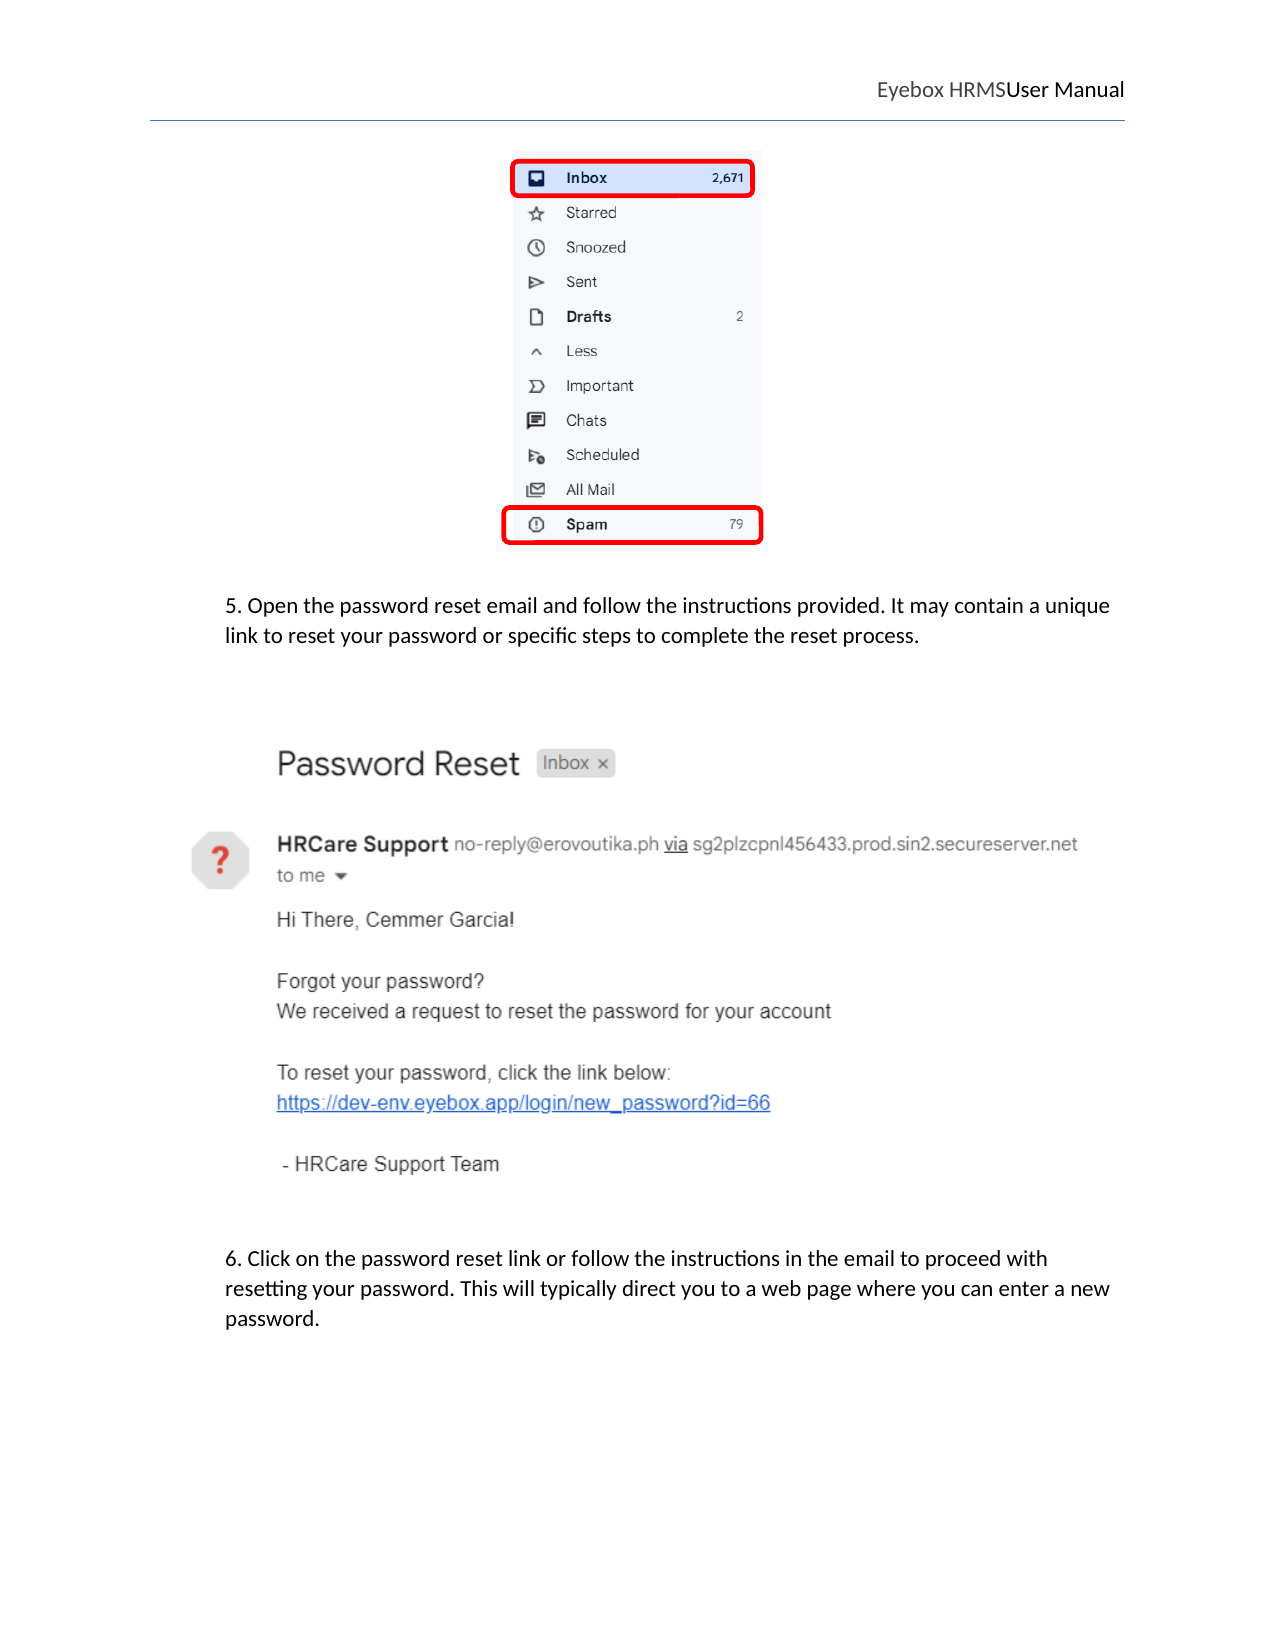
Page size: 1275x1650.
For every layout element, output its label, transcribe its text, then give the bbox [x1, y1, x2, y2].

list 6. Click on the password reset link or follow the instructions in the email to proceed with resetting your password. This will typically direct you to a web page where you can enter a new password. [225, 1244, 1125, 1332]
list 5. Open the password reset email and follow the instructions provided. It may contain a unique link to reset your password or specific steps to complete the reset process. [225, 591, 1125, 649]
picture [515, 164, 750, 193]
picture [513, 150, 762, 507]
picture [183, 715, 1092, 1195]
picture [513, 510, 758, 540]
